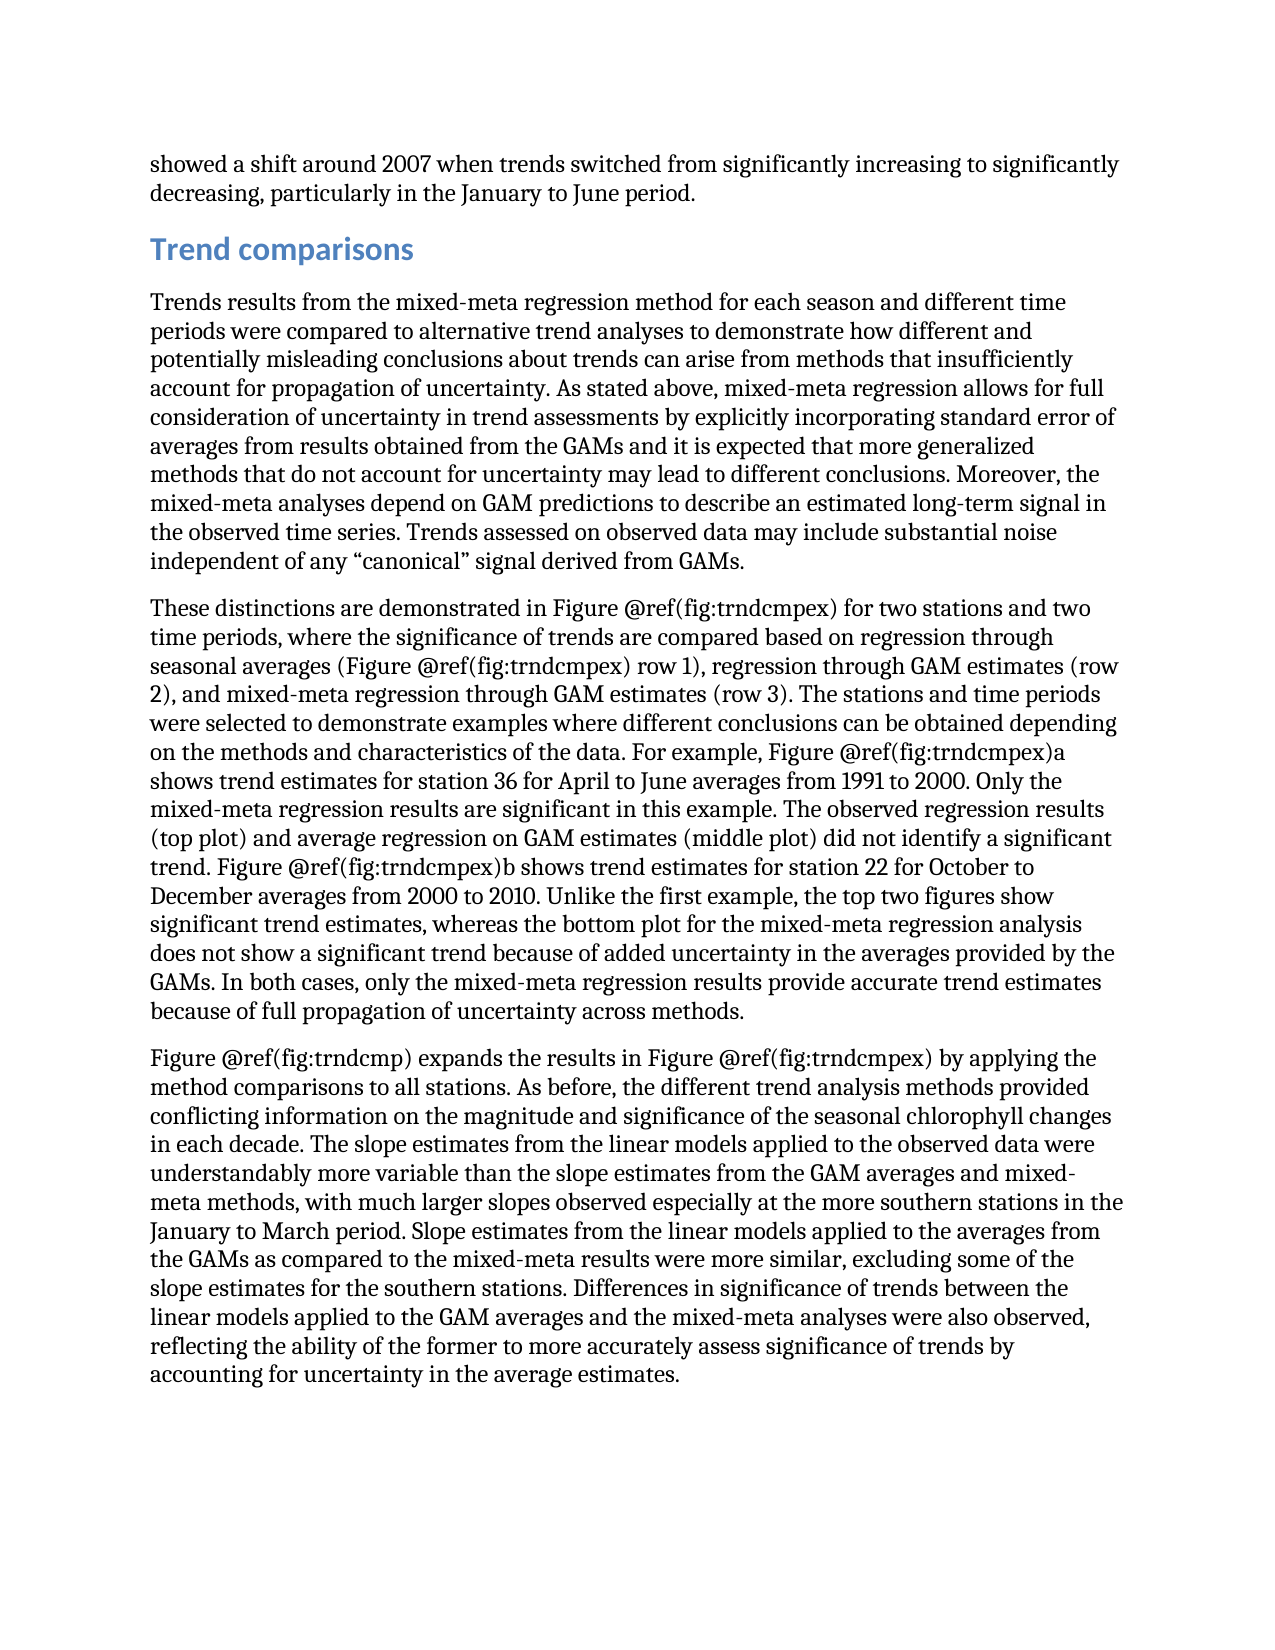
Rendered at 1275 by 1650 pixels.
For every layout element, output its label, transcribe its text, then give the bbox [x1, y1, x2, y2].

text Figure @ref(fig:trndcmp) expands the results in Figure @ref(fig:trndcmpex) by applying the method comparisons to all stations. As before, the different trend analysis methods provided conflicting information on the magnitude and significance of the seasonal chlorophyll changes in each decade. The slope estimates from the linear models applied to the observed data were understandably more variable than the slope estimates from the GAM averages and mixed-meta methods, with much larger slopes observed especially at the more southern stations in the January to March period. Slope estimates from the linear models applied to the averages from the GAMs as compared to the mixed-meta results were more similar, excluding some of the slope estimates for the southern stations. Differences in significance of trends between the linear models applied to the GAM averages and the mixed-meta analyses were also observed, reflecting the ability of the former to more accurately assess significance of trends by accounting for uncertainty in the average estimates. [150, 1044, 1125, 1389]
subtitle Trend comparisons [150, 228, 1125, 269]
text These distinctions are demonstrated in Figure @ref(fig:trndcmpex) for two stations and two time periods, where the significance of trends are compared based on regression through seasonal averages (Figure @ref(fig:trndcmpex) row 1), regression through GAM estimates (row 2), and mixed-meta regression through GAM estimates (row 3). The stations and time periods were selected to demonstrate examples where different conclusions can be obtained depending on the methods and characteristics of the data. For example, Figure @ref(fig:trndcmpex)a shows trend estimates for station 36 for April to June averages from 1991 to 2000. Only the mixed-meta regression results are significant in this example. The observed regression results (top plot) and average regression on GAM estimates (middle plot) did not identify a significant trend. Figure @ref(fig:trndcmpex)b shows trend estimates for station 22 for October to December averages from 2000 to 2010. Unlike the first example, the top two figures show significant trend estimates, whereas the bottom plot for the mixed-meta regression analysis does not show a significant trend because of added uncertainty in the averages provided by the GAMs. In both cases, only the mixed-meta regression results provide accurate trend estimates because of full propagation of uncertainty across methods. [150, 594, 1125, 1025]
text Trends results from the mixed-meta regression method for each season and different time periods were compared to alternative trend analyses to demonstrate how different and potentially misleading conclusions about trends can arise from methods that insufficiently account for propagation of uncertainty. As stated above, mixed-meta regression allows for full consideration of uncertainty in trend assessments by explicitly incorporating standard error of averages from results obtained from the GAMs and it is expected that more generalized methods that do not account for uncertainty may lead to different conclusions. Moreover, the mixed-meta analyses depend on GAM predictions to describe an estimated long-term signal in the observed time series. Trends assessed on observed data may include substantial noise independent of any “canonical” signal derived from GAMs. [150, 288, 1125, 575]
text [150, 150, 1125, 207]
